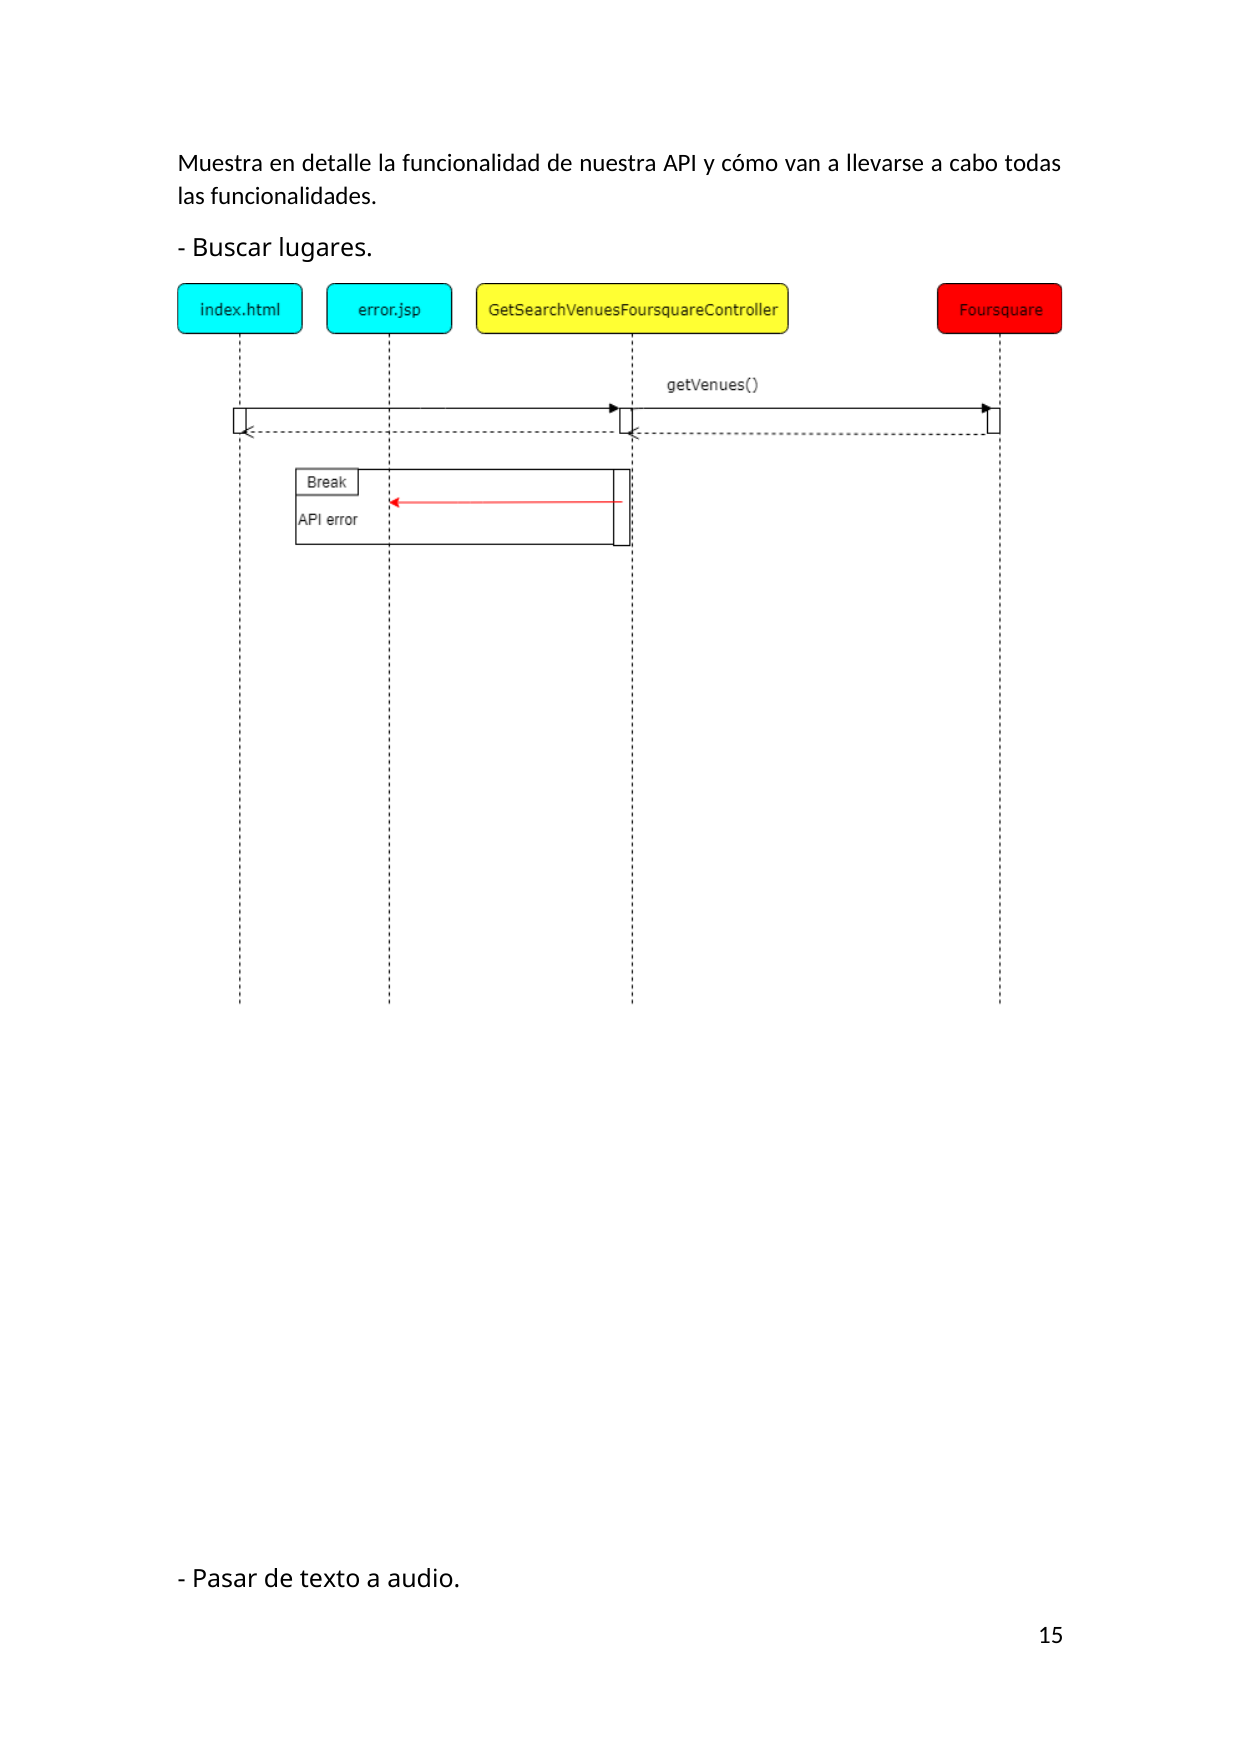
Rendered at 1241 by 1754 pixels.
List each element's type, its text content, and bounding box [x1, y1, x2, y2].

text - Buscar lugares. [177, 230, 1063, 264]
text Muestra en detalle la funcionalidad de nuestra API y cómo van a llevarse a cabo todas las funcionalidades. [177, 148, 1063, 211]
text - Pasar de texto a audio. [177, 1561, 1063, 1595]
picture [177, 283, 1063, 1008]
